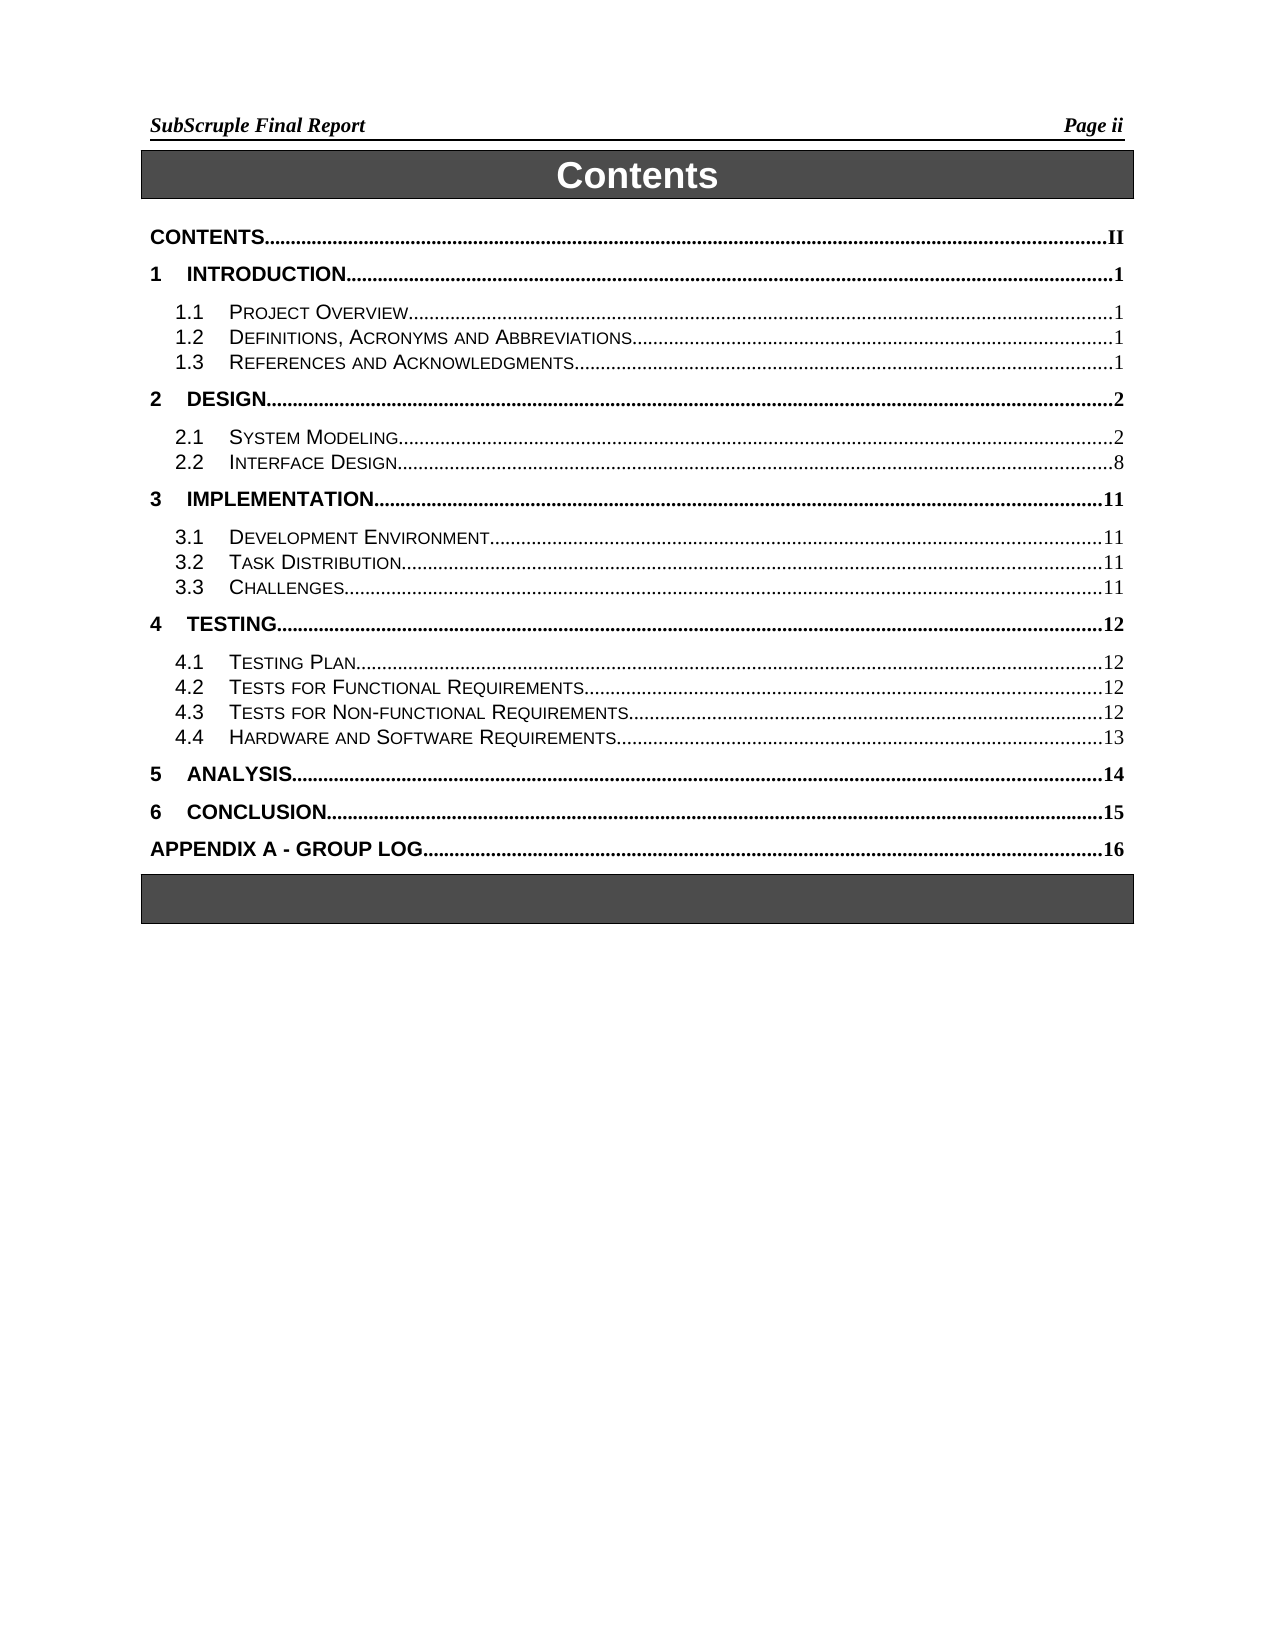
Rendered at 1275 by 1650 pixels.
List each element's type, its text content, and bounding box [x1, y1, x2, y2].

text 3 Implementation 11 [150, 487, 1125, 512]
text 2 Design 2 [150, 387, 1125, 412]
text 4 Testing 12 [150, 612, 1125, 637]
text 2.1 System Modeling 2 [175, 424, 1125, 449]
text 3.3 Challenges 11 [175, 574, 1125, 599]
text Appendix A - Group Log 16 [150, 837, 1125, 862]
text Contents ii [150, 224, 1125, 249]
text 4.1 Testing Plan 12 [175, 649, 1125, 674]
text 5 Analysis 14 [150, 762, 1125, 787]
text 6 Conclusion 15 [150, 799, 1125, 824]
text 1.3 References and Acknowledgments 1 [175, 349, 1125, 374]
text 3.2 Task Distribution 11 [175, 549, 1125, 574]
text 1 Introduction 1 [150, 262, 1125, 287]
text 1.1 Project Overview 1 [175, 299, 1125, 324]
text 1.2 Definitions, Acronyms and Abbreviations 1 [175, 324, 1125, 349]
text 2.2 Interface Design 8 [175, 449, 1125, 474]
text Contents [142, 151, 1133, 198]
text 3.1 Development Environment 11 [175, 524, 1125, 549]
text 4.3 Tests for Non-functional Requirements 12 [175, 699, 1125, 724]
text 4.4 Hardware and Software Requirements 13 [175, 724, 1125, 749]
text 4.2 Tests for Functional Requirements 12 [175, 674, 1125, 699]
